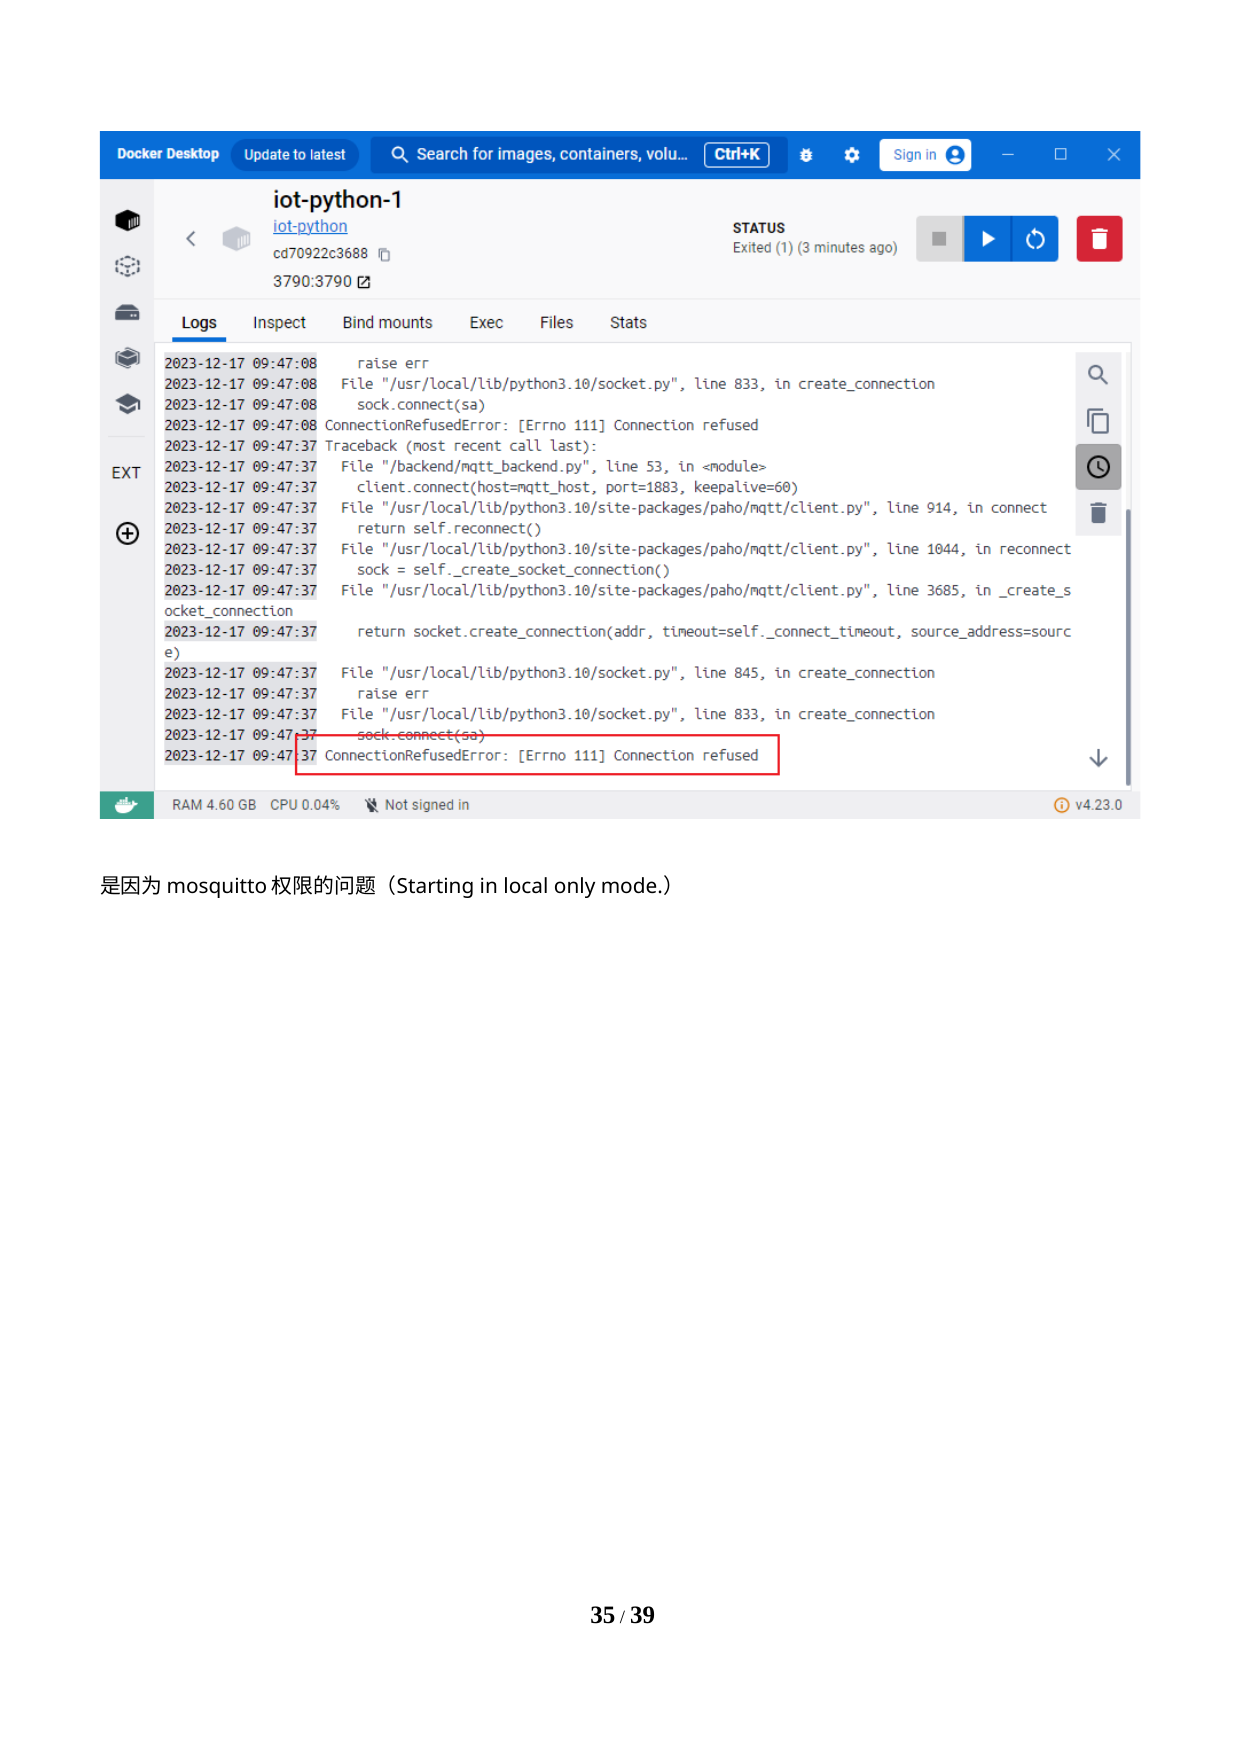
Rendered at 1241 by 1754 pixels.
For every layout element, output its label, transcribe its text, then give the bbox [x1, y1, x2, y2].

picture [99, 131, 1141, 819]
text 是因为mosquitto权限的问题（Starting in local only mode.） [100, 868, 1140, 901]
